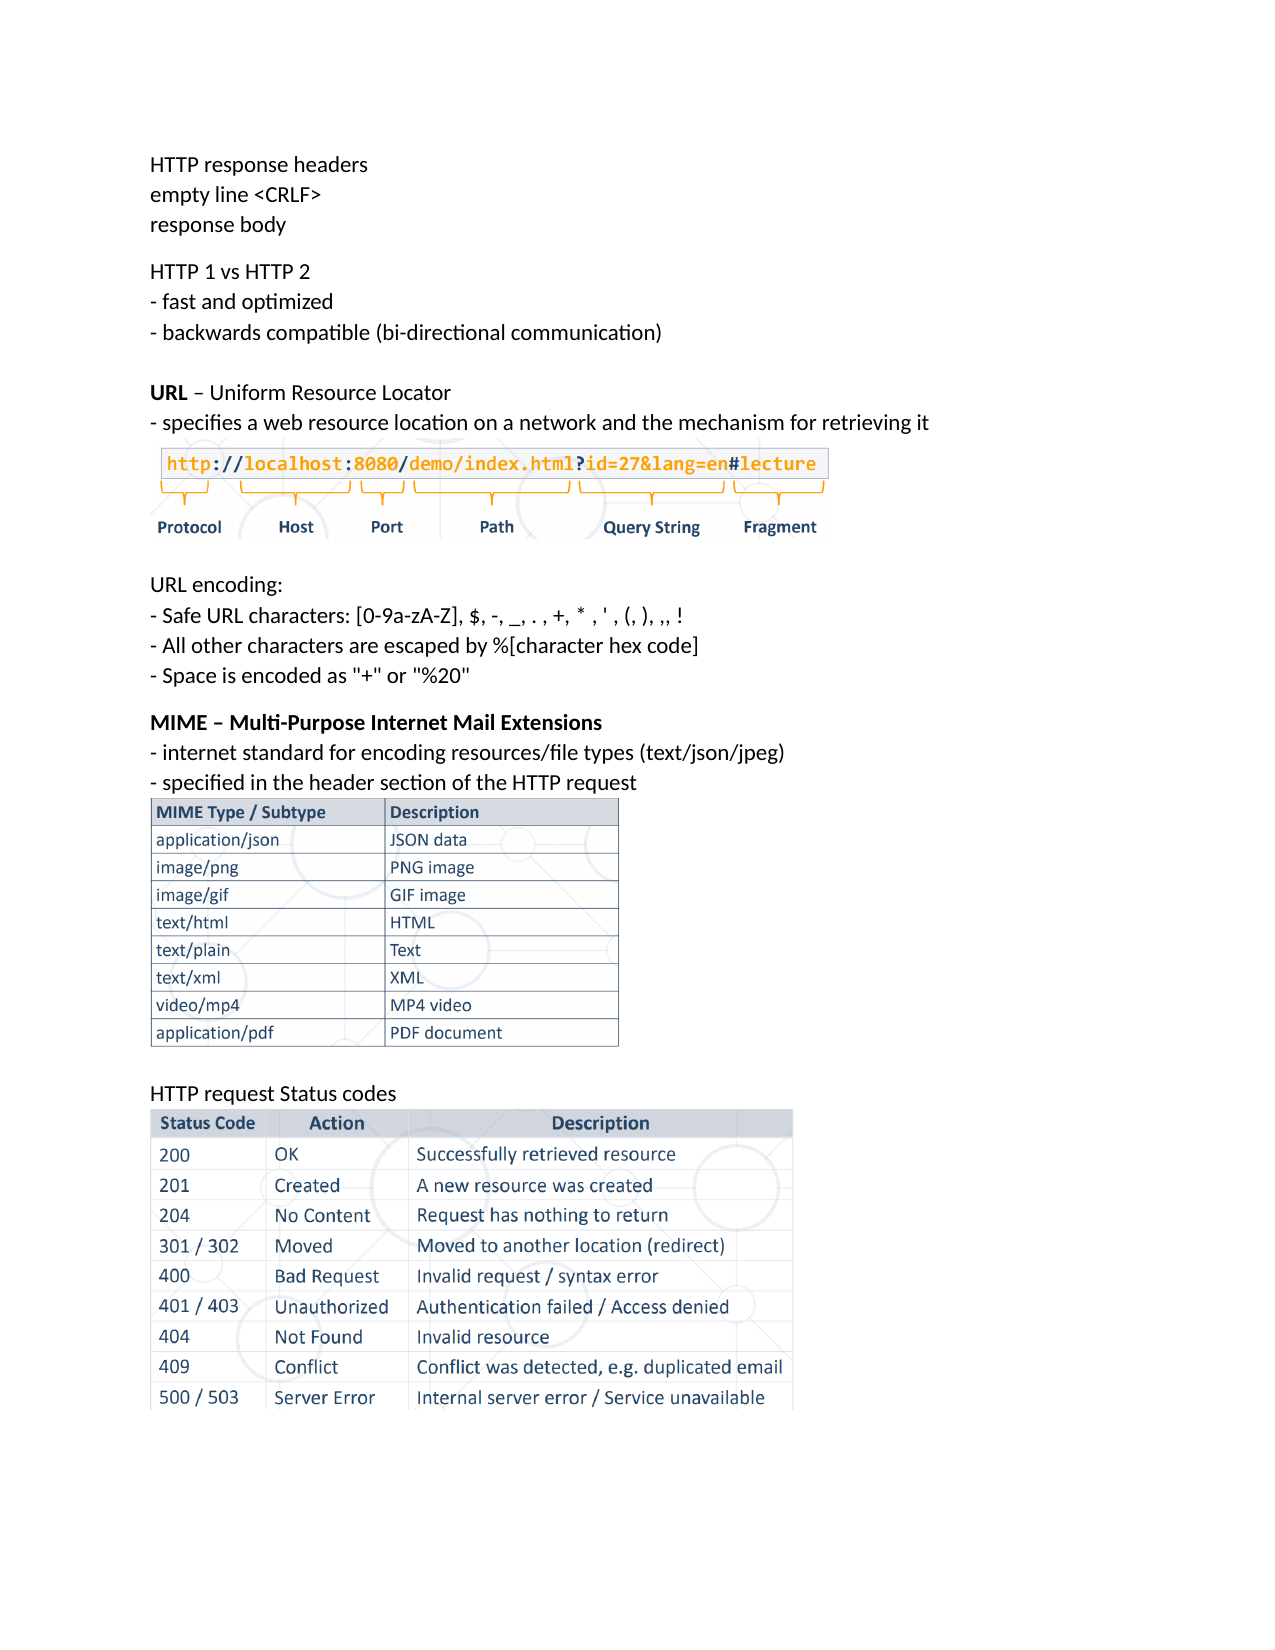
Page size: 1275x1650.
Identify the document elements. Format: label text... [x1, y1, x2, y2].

picture [150, 1109, 794, 1410]
picture [150, 798, 620, 1047]
text HTTP 1 vs HTTP 2 - fast and optimized - backwards compatible (bi-directional communication) URL – Uniform Resource Locator - specifies a web resource location on a network and the mechanism for retrieving it URL encoding: - Safe URL characters: [0-9a-zA-Z], $, -, _, . , +, * , ' , (, ), ,, ! - All other characters are escaped by %[character hex code] - Space is encoded as "+" or "%20" [150, 257, 1125, 689]
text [150, 150, 1125, 238]
picture [150, 438, 833, 539]
